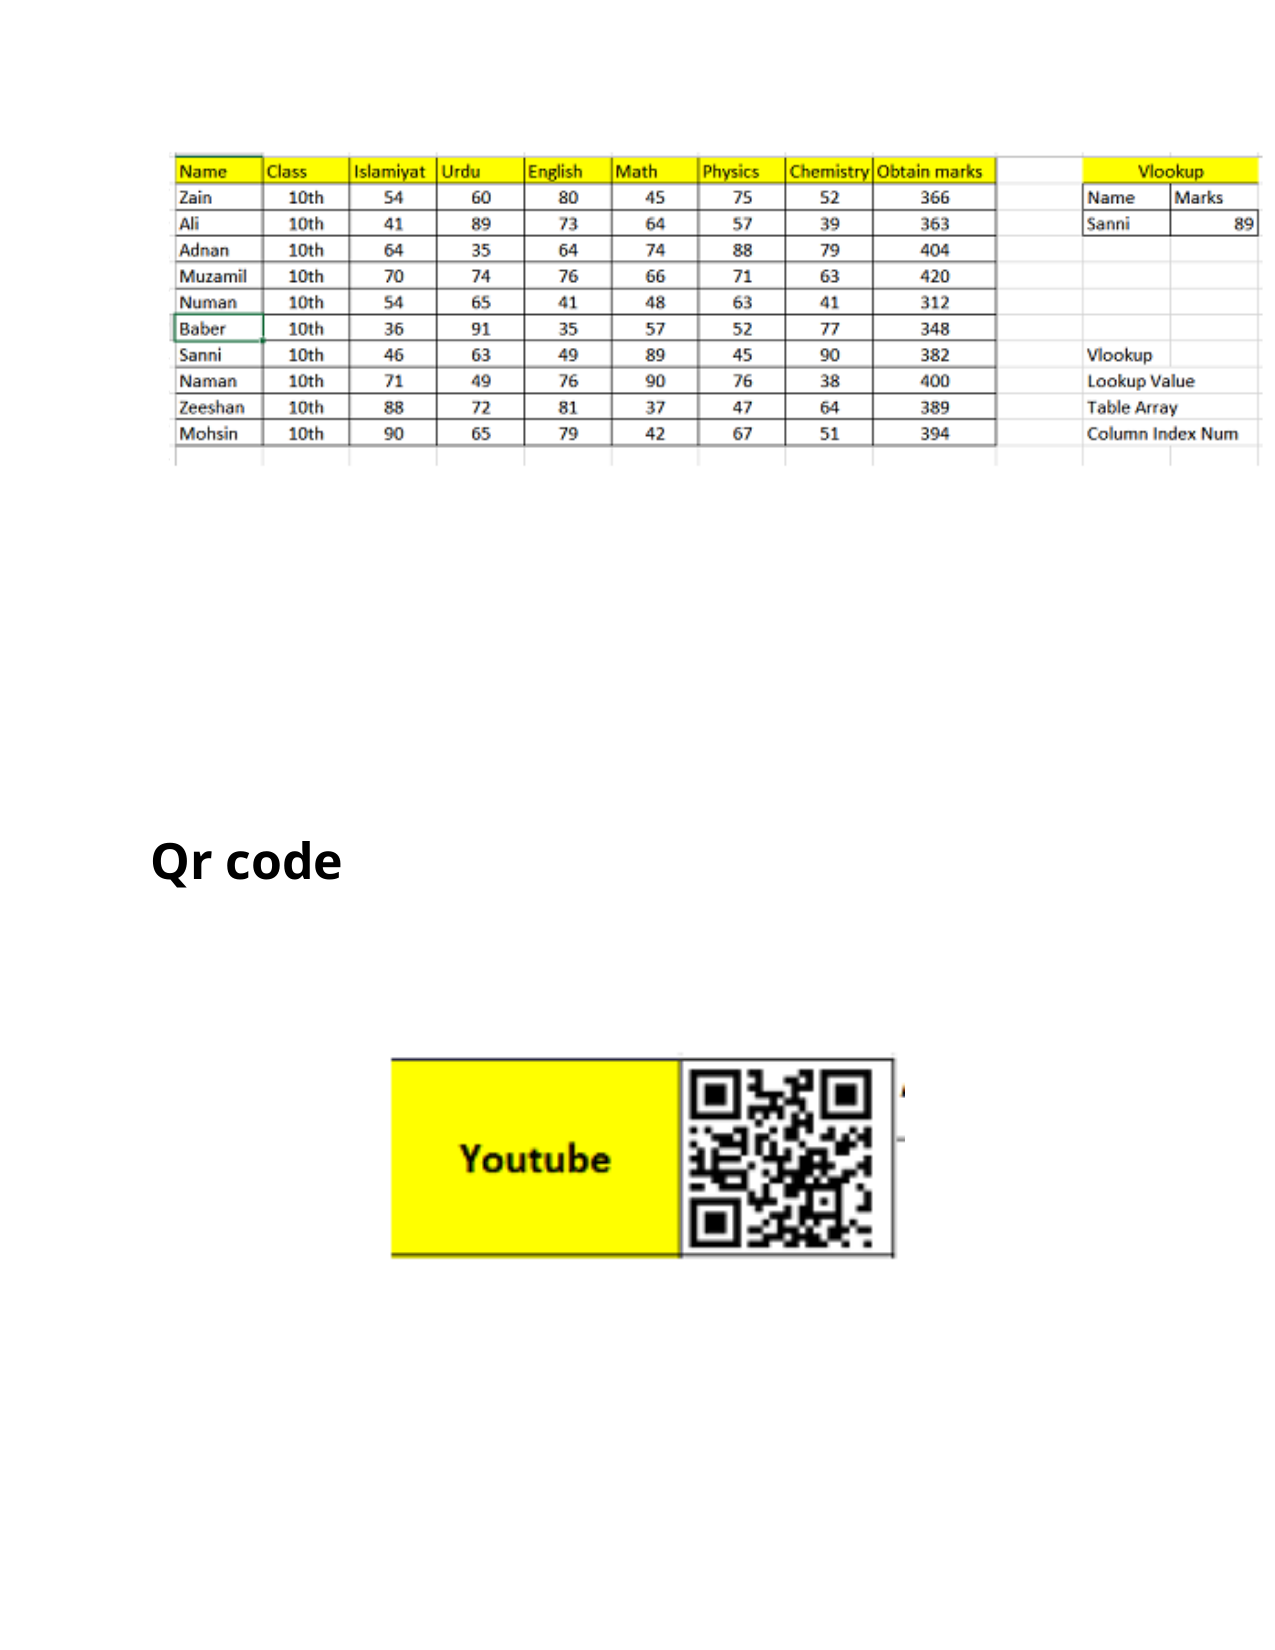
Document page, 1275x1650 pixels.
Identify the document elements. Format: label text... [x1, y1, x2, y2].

text Qr code [150, 826, 1125, 894]
